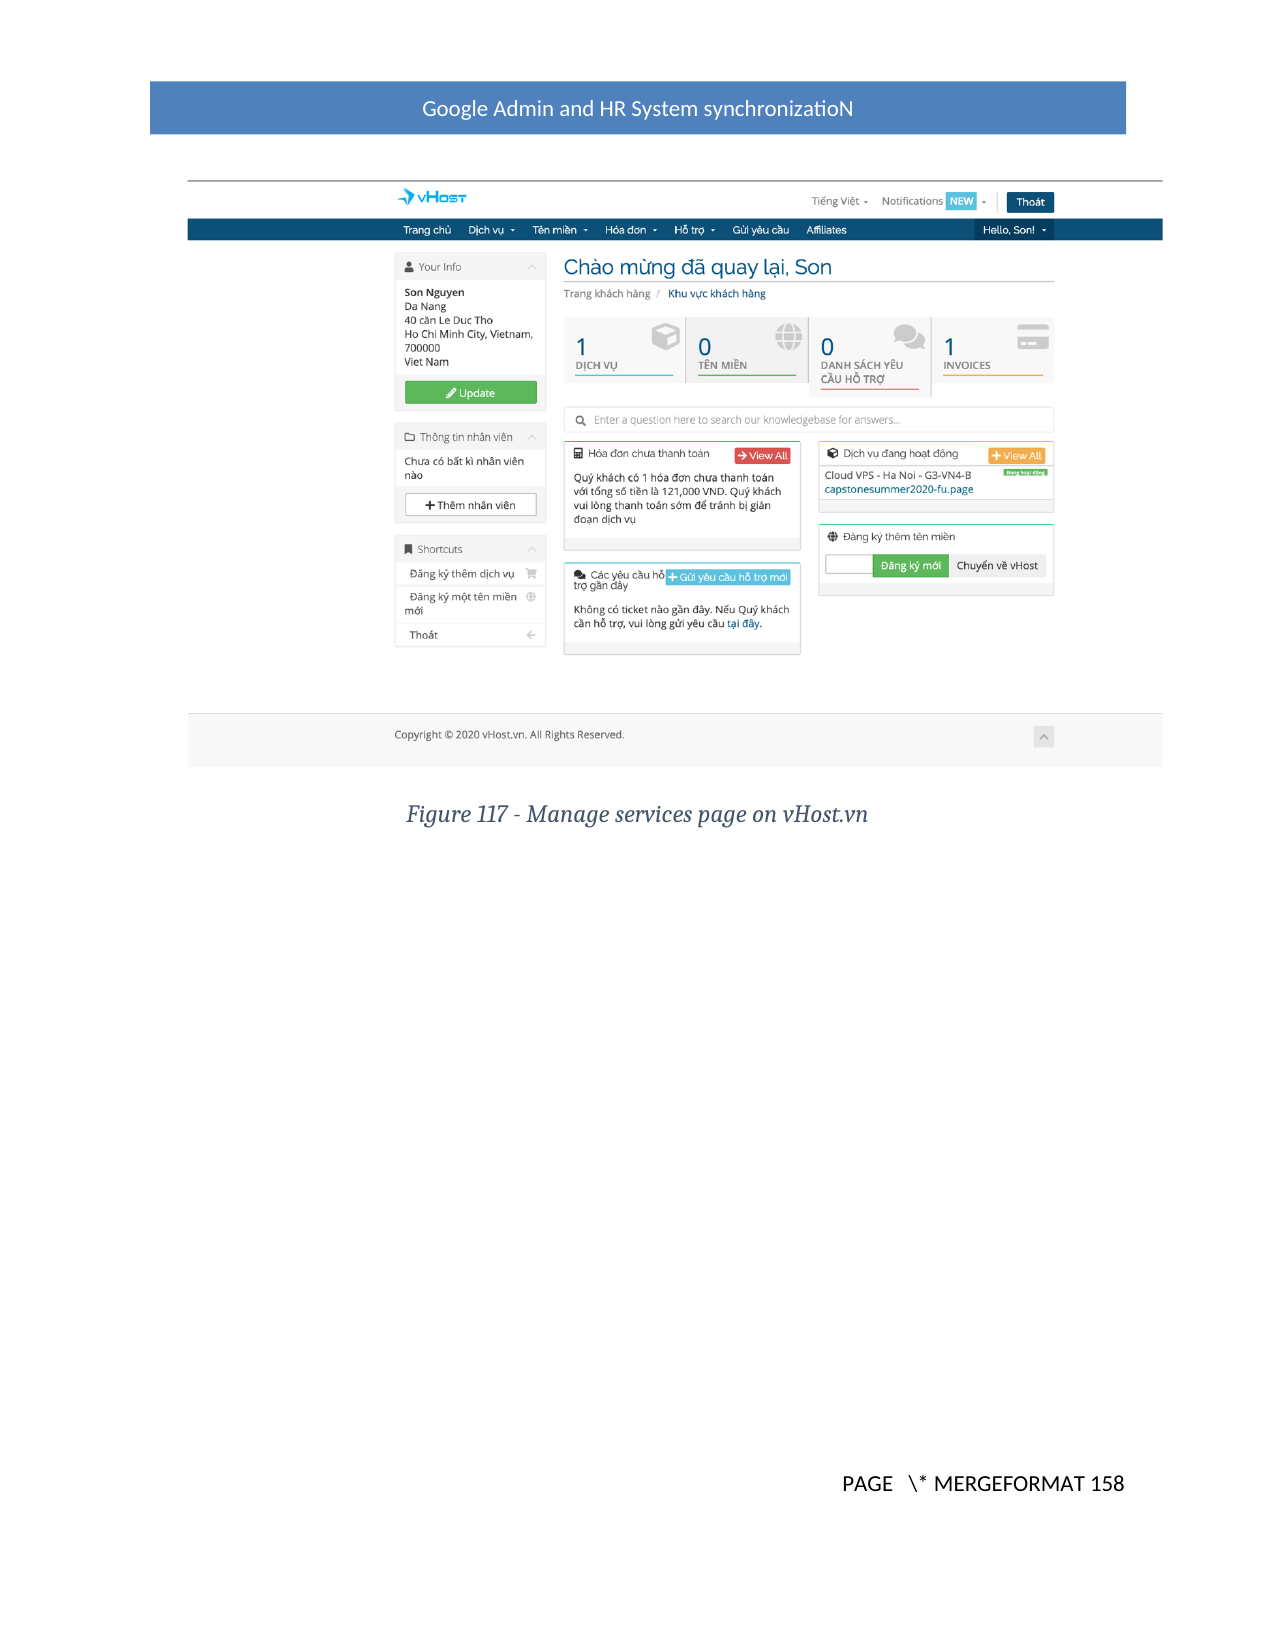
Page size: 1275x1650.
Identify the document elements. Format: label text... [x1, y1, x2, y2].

text Figure 117 - Manage services page on vHost.vn [150, 800, 1125, 829]
picture [187, 180, 1163, 767]
